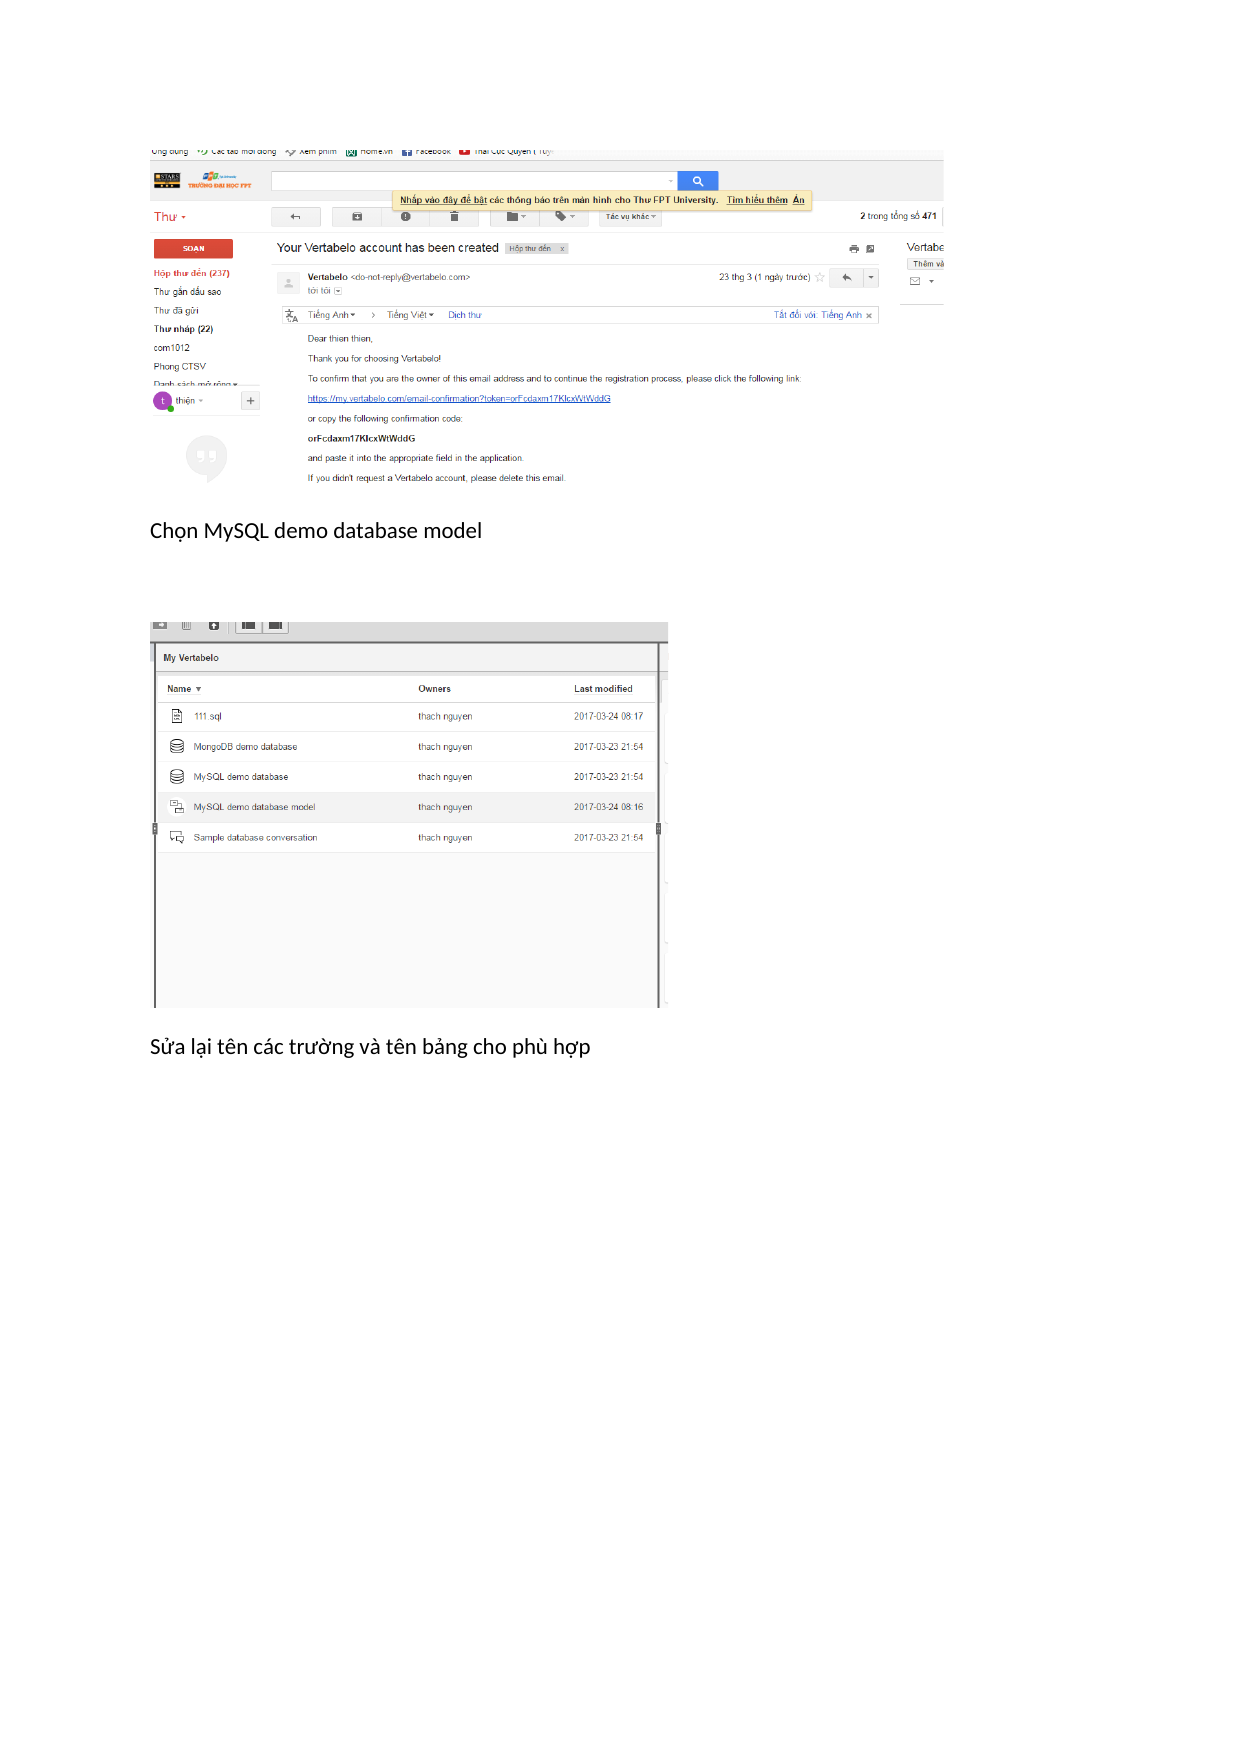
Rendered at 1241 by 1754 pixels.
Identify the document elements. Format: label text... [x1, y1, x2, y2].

text Sửa lại tên các trường và tên bảng cho phù hợp [150, 1032, 1090, 1061]
text Chọn MySQL demo database model [150, 516, 1090, 544]
picture [150, 622, 669, 1008]
picture [150, 150, 944, 492]
